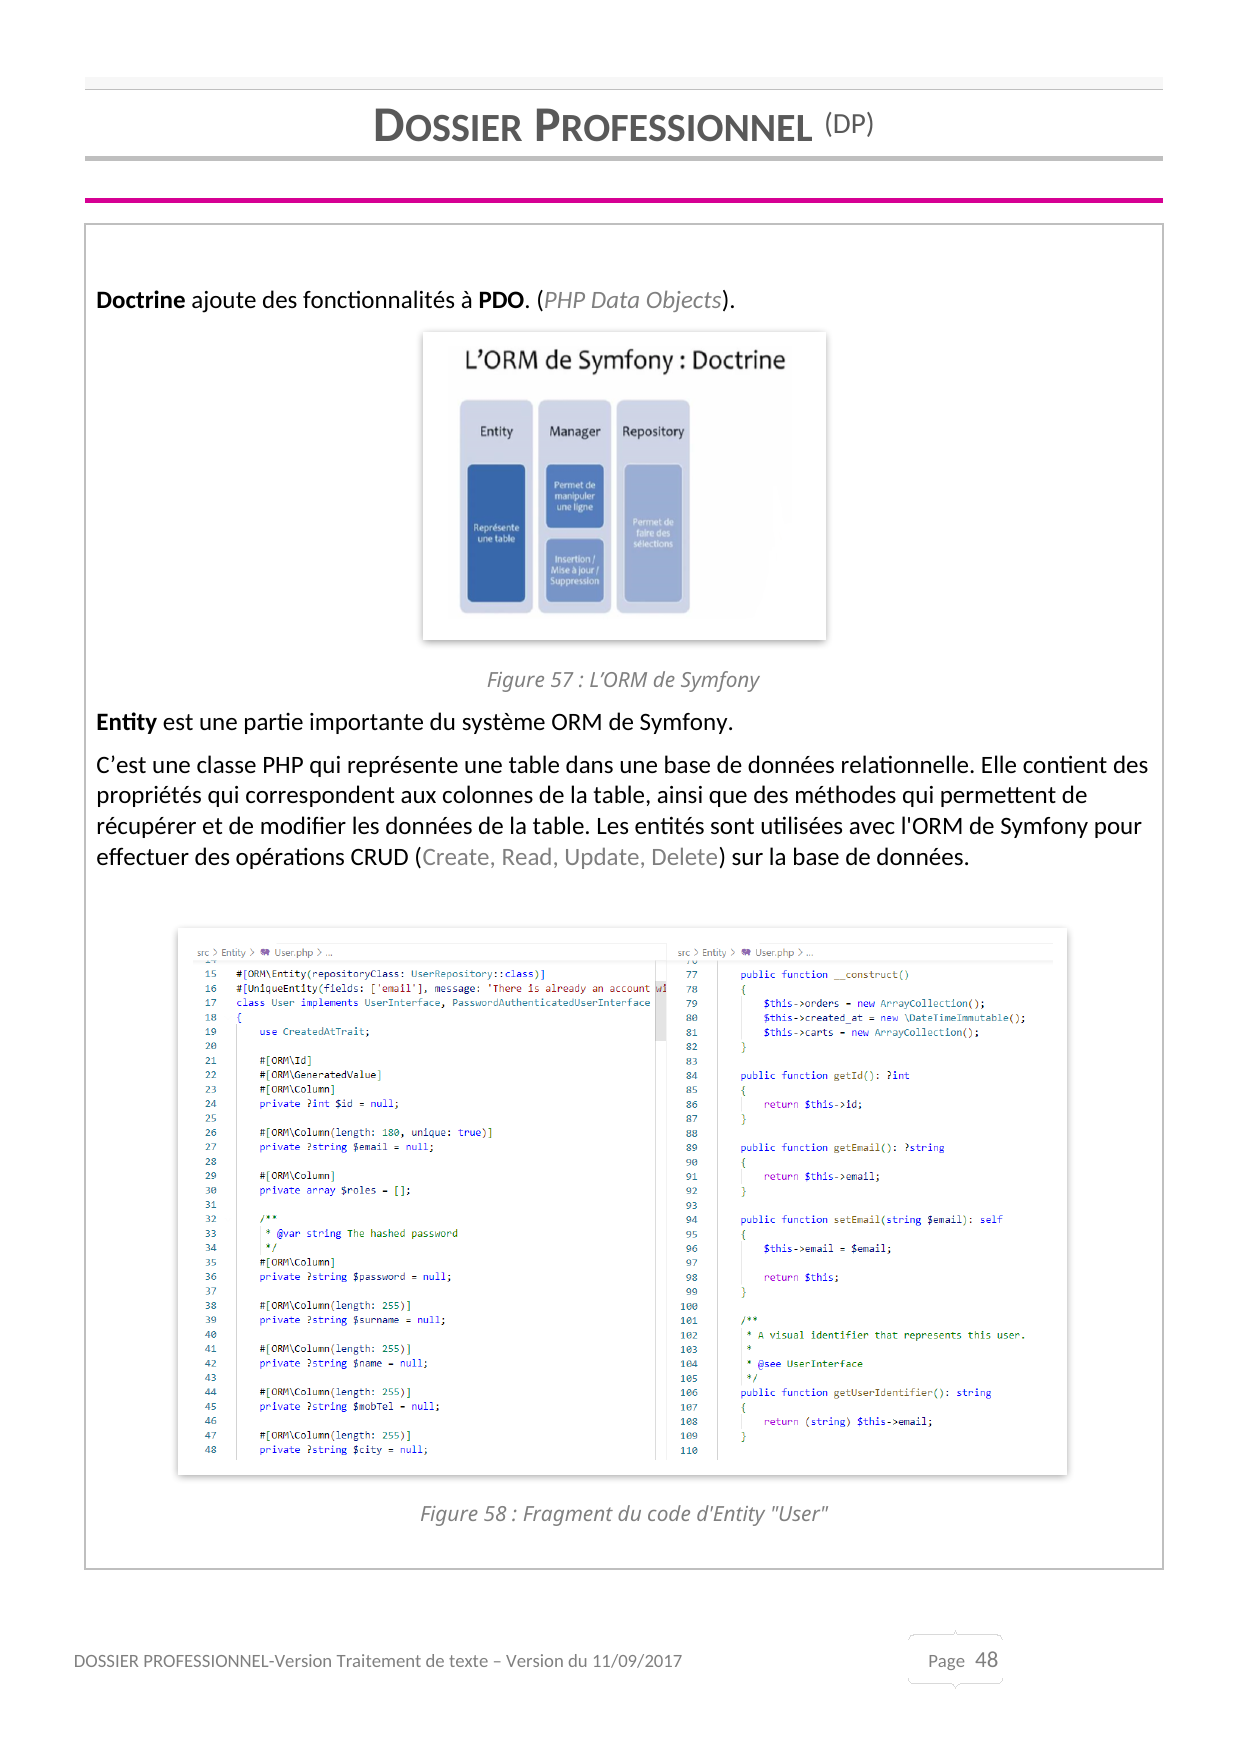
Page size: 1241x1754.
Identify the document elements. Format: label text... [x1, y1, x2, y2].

picture [438, 346, 811, 626]
picture [193, 943, 1053, 1460]
